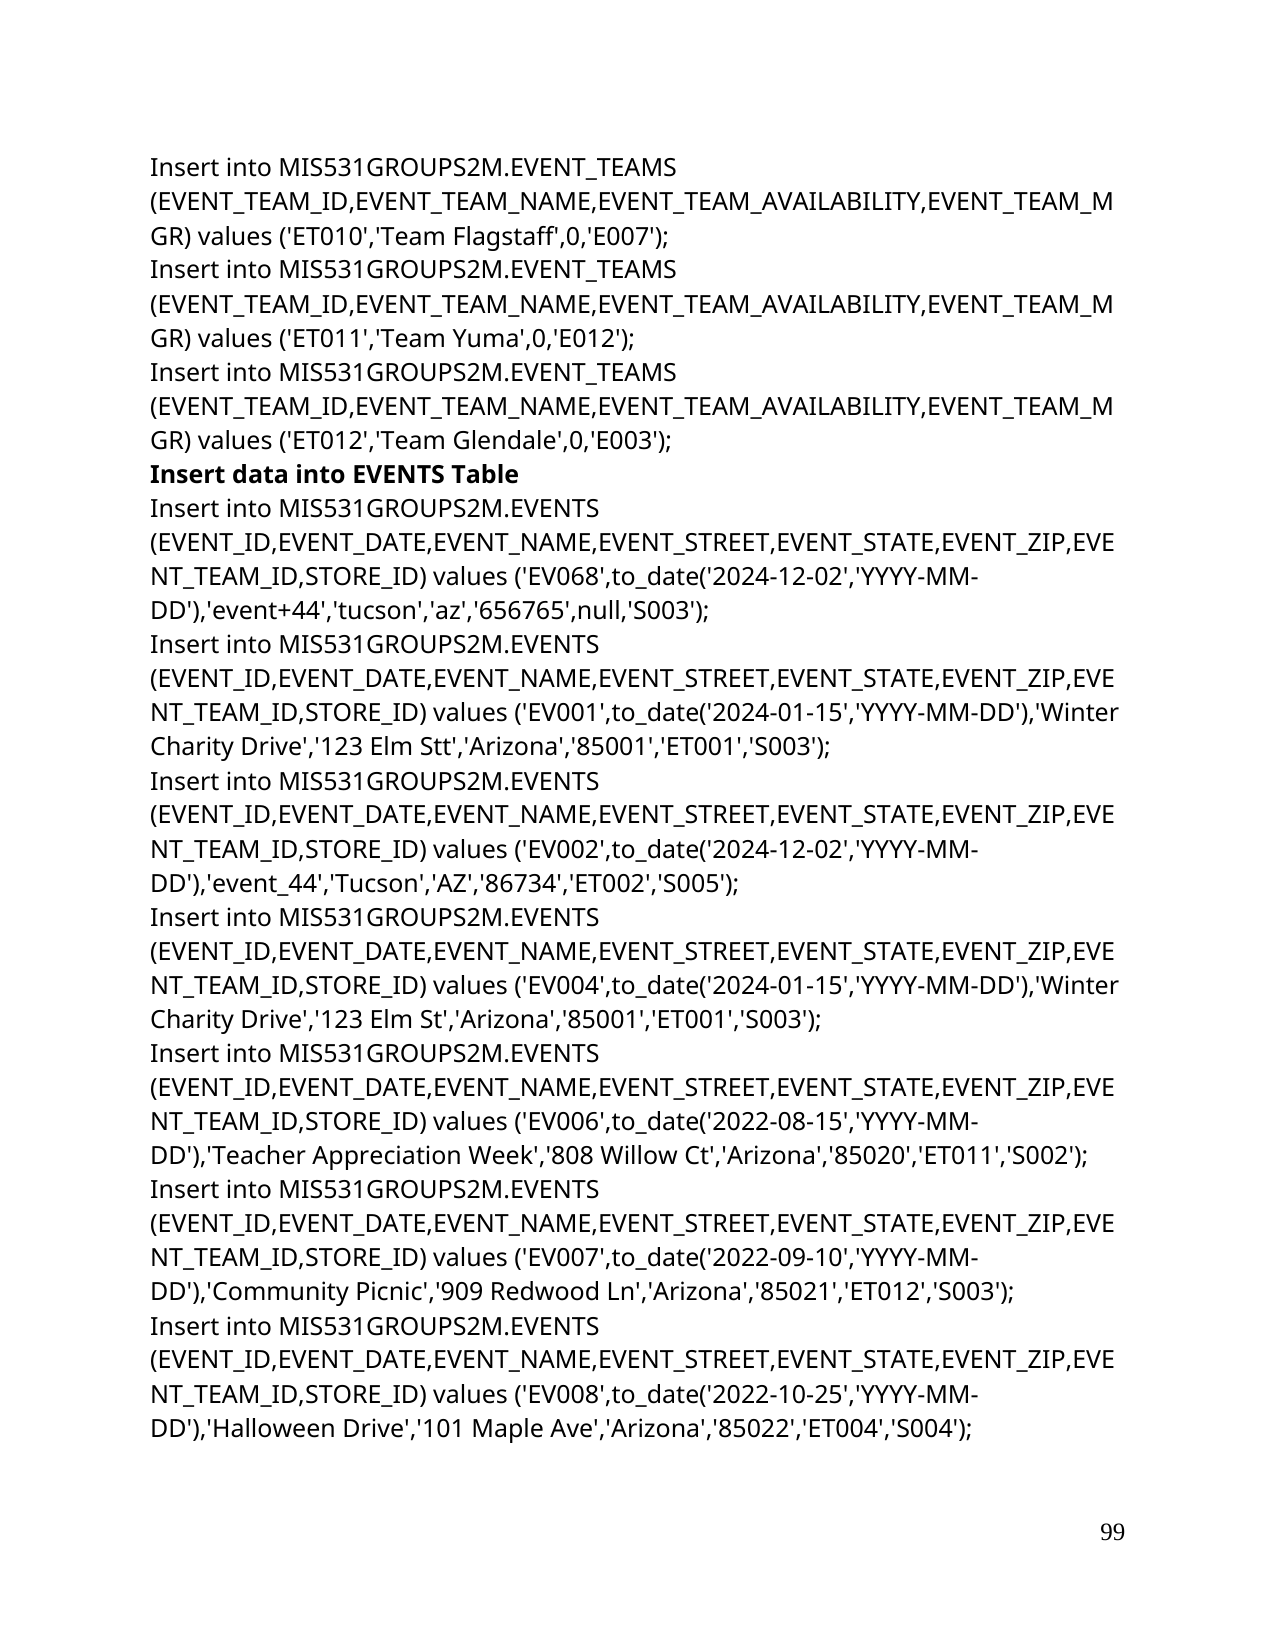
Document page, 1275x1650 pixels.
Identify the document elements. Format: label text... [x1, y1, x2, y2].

text Insert into MIS531GROUPS2M.EVENTS (EVENT_ID,EVENT_DATE,EVENT_NAME,EVENT_STREET,EVENT_STATE,EVENT_ZIP,EVENT_TEAM_ID,STORE_ID) values ('EV068',to_date('2024-12-02','YYYY-MM-DD'),'event+44','tucson','az','656765',null,'S003'); [150, 491, 1125, 627]
text Insert into MIS531GROUPS2M.EVENTS (EVENT_ID,EVENT_DATE,EVENT_NAME,EVENT_STREET,EVENT_STATE,EVENT_ZIP,EVENT_TEAM_ID,STORE_ID) values ('EV007',to_date('2022-09-10','YYYY-MM-DD'),'Community Picnic','909 Redwood Ln','Arizona','85021','ET012','S003'); [150, 1172, 1125, 1308]
text Insert into MIS531GROUPS2M.EVENT_TEAMS (EVENT_TEAM_ID,EVENT_TEAM_NAME,EVENT_TEAM_AVAILABILITY,EVENT_TEAM_MGR) values ('ET011','Team Yuma',0,'E012'); [150, 252, 1125, 354]
text Insert into MIS531GROUPS2M.EVENT_TEAMS (EVENT_TEAM_ID,EVENT_TEAM_NAME,EVENT_TEAM_AVAILABILITY,EVENT_TEAM_MGR) values ('ET012','Team Glendale',0,'E003'); [150, 354, 1125, 457]
text Insert into MIS531GROUPS2M.EVENTS (EVENT_ID,EVENT_DATE,EVENT_NAME,EVENT_STREET,EVENT_STATE,EVENT_ZIP,EVENT_TEAM_ID,STORE_ID) values ('EV006',to_date('2022-08-15','YYYY-MM-DD'),'Teacher Appreciation Week','808 Willow Ct','Arizona','85020','ET011','S002'); [150, 1036, 1125, 1172]
text Insert into MIS531GROUPS2M.EVENTS (EVENT_ID,EVENT_DATE,EVENT_NAME,EVENT_STREET,EVENT_STATE,EVENT_ZIP,EVENT_TEAM_ID,STORE_ID) values ('EV004',to_date('2024-01-15','YYYY-MM-DD'),'Winter Charity Drive','123 Elm St','Arizona','85001','ET001','S003'); [150, 899, 1125, 1036]
text Insert into MIS531GROUPS2M.EVENT_TEAMS (EVENT_TEAM_ID,EVENT_TEAM_NAME,EVENT_TEAM_AVAILABILITY,EVENT_TEAM_MGR) values ('ET010','Team Flagstaff',0,'E007'); [150, 150, 1125, 252]
text Insert data into EVENTS Table [150, 457, 1125, 491]
text Insert into MIS531GROUPS2M.EVENTS (EVENT_ID,EVENT_DATE,EVENT_NAME,EVENT_STREET,EVENT_STATE,EVENT_ZIP,EVENT_TEAM_ID,STORE_ID) values ('EV008',to_date('2022-10-25','YYYY-MM-DD'),'Halloween Drive','101 Maple Ave','Arizona','85022','ET004','S004'); [150, 1308, 1125, 1444]
text Insert into MIS531GROUPS2M.EVENTS (EVENT_ID,EVENT_DATE,EVENT_NAME,EVENT_STREET,EVENT_STATE,EVENT_ZIP,EVENT_TEAM_ID,STORE_ID) values ('EV001',to_date('2024-01-15','YYYY-MM-DD'),'Winter Charity Drive','123 Elm Stt','Arizona','85001','ET001','S003'); [150, 627, 1125, 763]
text Insert into MIS531GROUPS2M.EVENTS (EVENT_ID,EVENT_DATE,EVENT_NAME,EVENT_STREET,EVENT_STATE,EVENT_ZIP,EVENT_TEAM_ID,STORE_ID) values ('EV002',to_date('2024-12-02','YYYY-MM-DD'),'event_44','Tucson','AZ','86734','ET002','S005'); [150, 763, 1125, 899]
